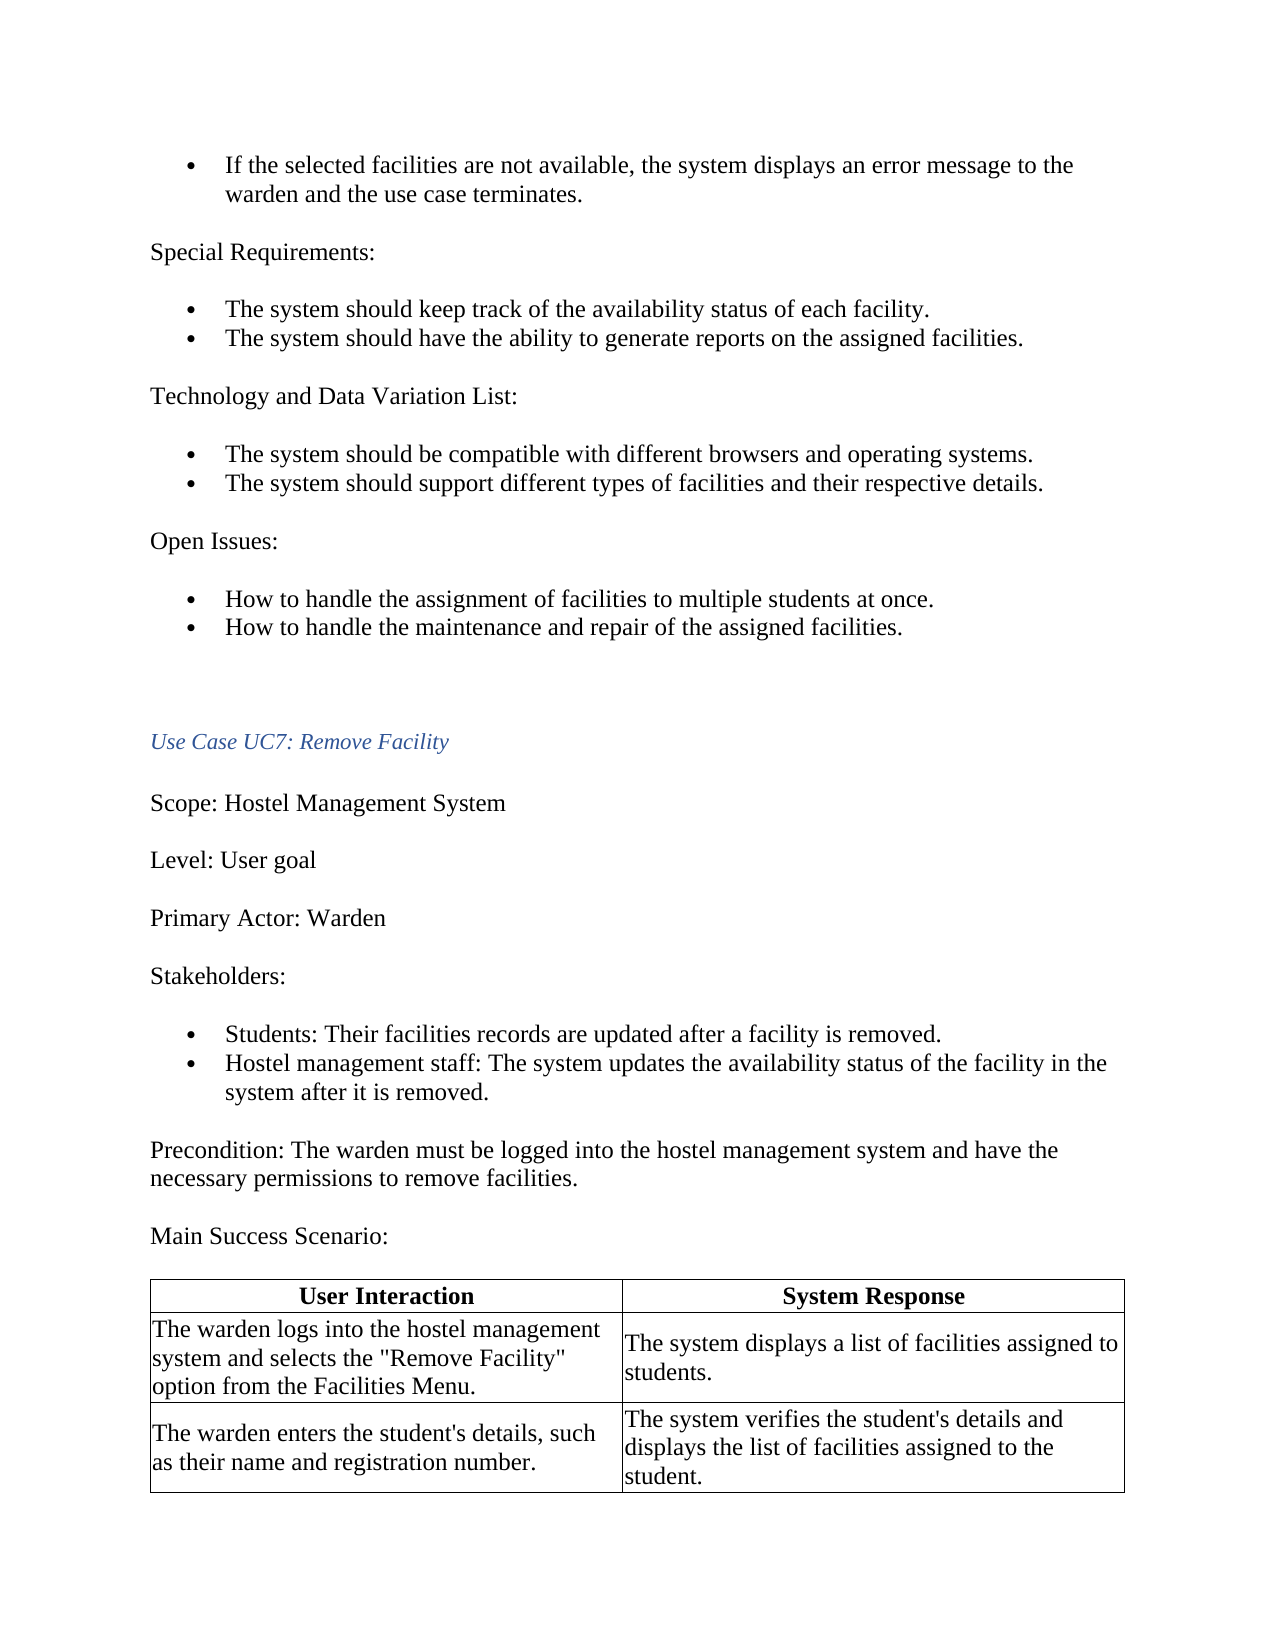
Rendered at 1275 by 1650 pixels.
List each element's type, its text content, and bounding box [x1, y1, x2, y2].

table_cell The system displays a list of facilities assigned to students. [623, 1313, 1124, 1402]
list The system should have the ability to generate reports on the assigned facilities. [187, 323, 1125, 352]
table_cell The warden logs into the hostel management system and selects the "Remove Facility" option from the Facilities Menu. [151, 1313, 622, 1402]
list The system should support different types of facilities and their respective details. [187, 468, 1125, 497]
list The system should be compatible with different browsers and operating systems. [187, 439, 1125, 468]
text Open Issues: [150, 526, 1125, 554]
text Scope: Hostel Management System [150, 788, 1125, 816]
text Special Requirements: [150, 237, 1125, 265]
text Primary Actor: Warden [150, 903, 1125, 932]
table_cell The system verifies the student's details and displays the list of facilities assigned to the student. [623, 1403, 1124, 1492]
list How to handle the assignment of facilities to multiple students at once. [187, 584, 1125, 612]
list How to handle the maintenance and repair of the assigned facilities. [187, 612, 1125, 641]
table_header System Response [623, 1280, 1124, 1312]
subtitle Use Case UC7: Remove Facility [150, 728, 1125, 755]
list If the selected facilities are not available, the system displays an error message to the warden and the use case terminates. [187, 150, 1125, 207]
list Hostel management staff: The system updates the availability status of the facility in the system after it is removed. [187, 1048, 1125, 1106]
list The system should keep track of the availability status of each facility. [187, 294, 1125, 323]
text Level: User goal [150, 846, 1125, 874]
text Precondition: The warden must be logged into the hostel management system and have the necessary permissions to remove facilities. [150, 1135, 1125, 1192]
text Main Success Scenario: [150, 1221, 1125, 1250]
text Technology and Data Variation List: [150, 381, 1125, 410]
list Students: Their facilities records are updated after a facility is removed. [187, 1019, 1125, 1048]
table_cell The warden enters the student's details, such as their name and registration number. [151, 1403, 622, 1492]
table_header User Interaction [151, 1280, 622, 1312]
text Stakeholders: [150, 961, 1125, 990]
